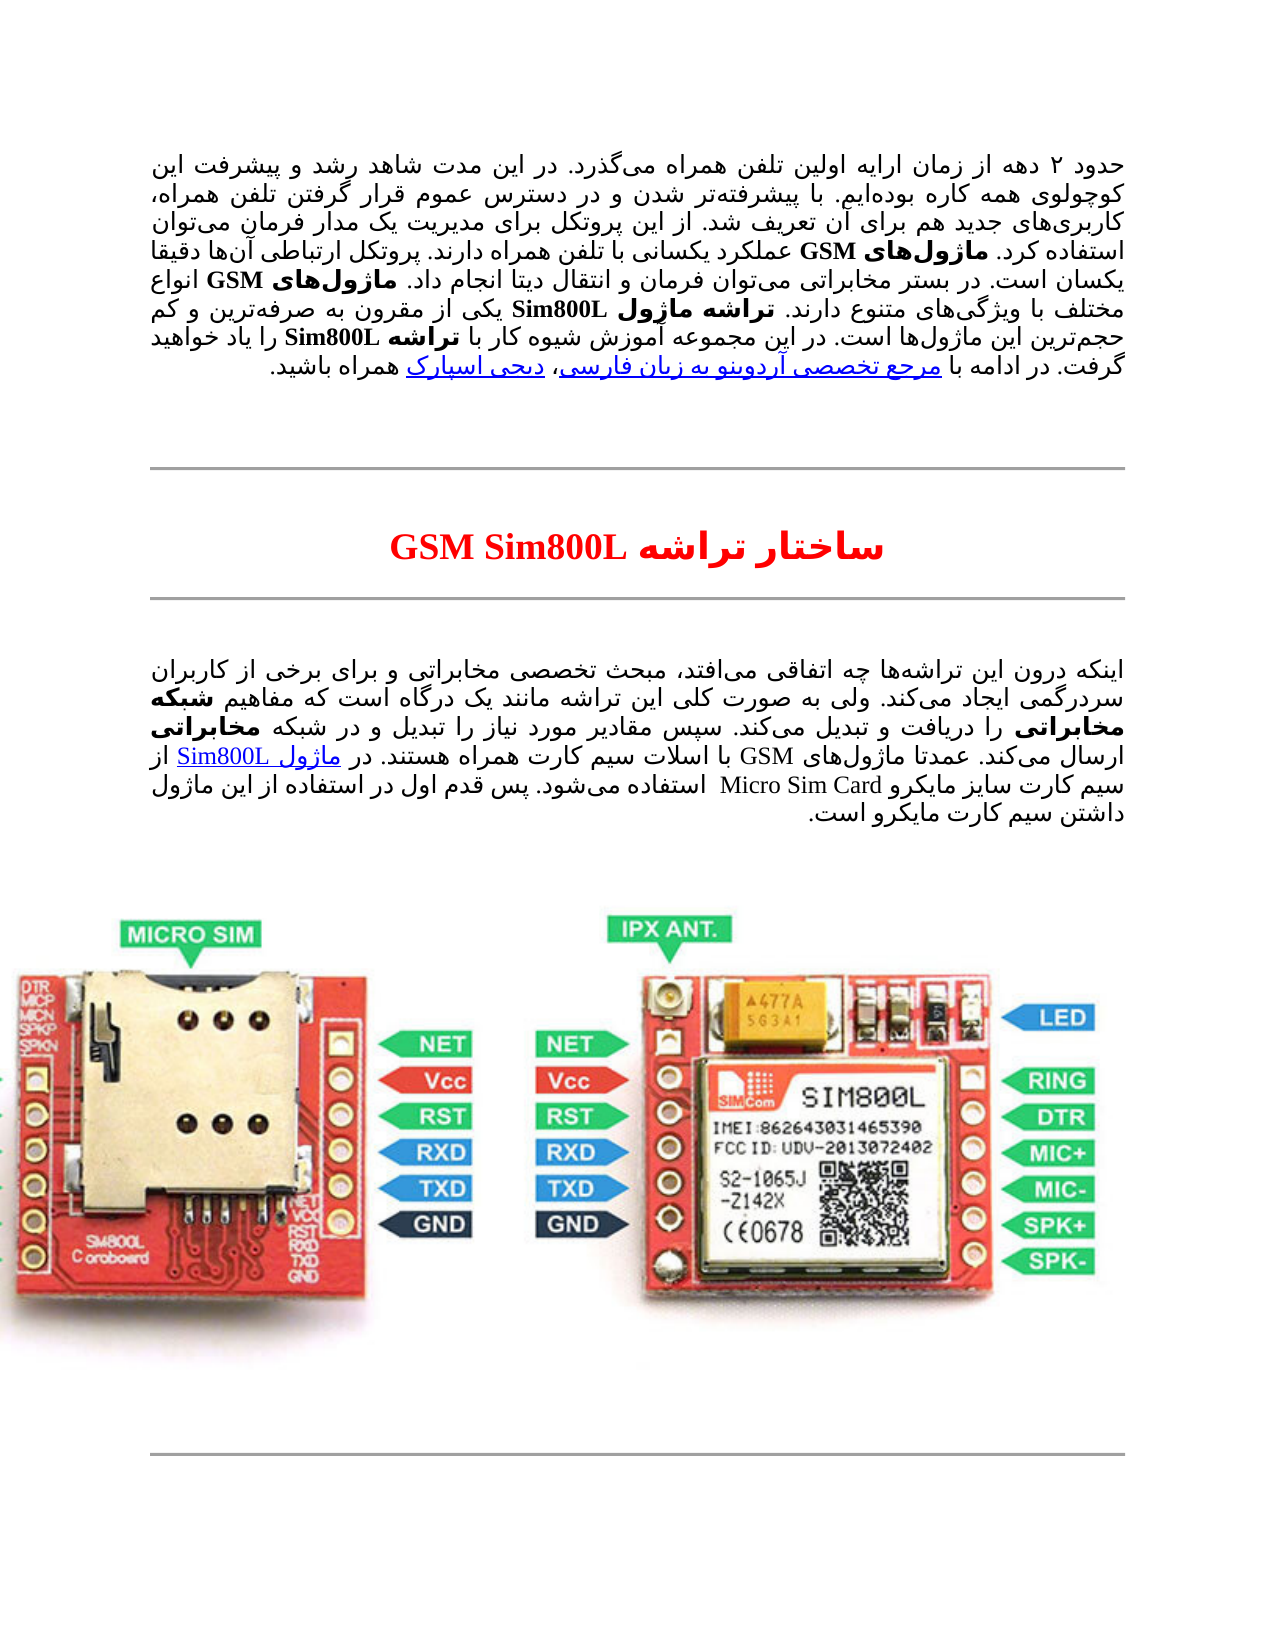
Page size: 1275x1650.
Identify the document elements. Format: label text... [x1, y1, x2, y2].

subtitle ساختار تراشه GSM Sim800L [150, 525, 1125, 568]
picture [0, 856, 1125, 1424]
text اینکه درون این تراشه‌ها چه اتفاقی می‌افتد، مبحث تخصصی مخابراتی و برای برخی از کاربران سردرگمی ایجاد می‌کند. ولی به صورت کلی این تراشه مانند یک درگاه است که مفاهیم شبکه مخابراتی را دریافت و تبدیل می‌کند. سپس مقادیر مورد نیاز را تبدیل و در شبکه مخابراتی ارسال می‌کند. عمدتا ماژول‌های GSM با اسلات سیم کارت همراه هستند. در ماژول Sim800L از سیم کارت سایز مایکرو Micro Sim Card استفاده می‌شود. پس قدم اول در استفاده از این ماژول داشتن سیم کارت مایکرو است. [150, 655, 1125, 827]
text حدود ۲ دهه از زمان ارایه اولین تلفن همراه می‌گذرد. در این مدت شاهد رشد و پیشرفت این کوچولوی همه کاره بوده‌ایم. با پیشرفته‌تر شدن و در دسترس عموم قرار گرفتن تلفن همراه، کاربری‌های جدید هم برای آن تعریف شد. از این پروتکل برای مدیریت یک مدار فرمان می‌توان استفاده کرد. ماژول‌های GSM عملکرد یکسانی با تلفن همراه دارند. پروتکل ارتباطی آن‌ها دقیقا یکسان است. در بستر مخابراتی می‌توان فرمان و انتقال دیتا انجام داد. ماژول‌های GSM انواع مختلف با ویژگی‌های متنوع دارند. تراشه ماژول Sim800L یکی از مقرون به صرفه‌ترین و کم حجم‌ترین این ماژول‌ها است. در این مجموعه آموزش شیوه کار با تراشه Sim800L را یاد خواهید گرفت. در ادامه با مرجع تخصصی آردوینو به زبان فارسی، دیجی اسپارک همراه باشید. [150, 150, 1125, 380]
